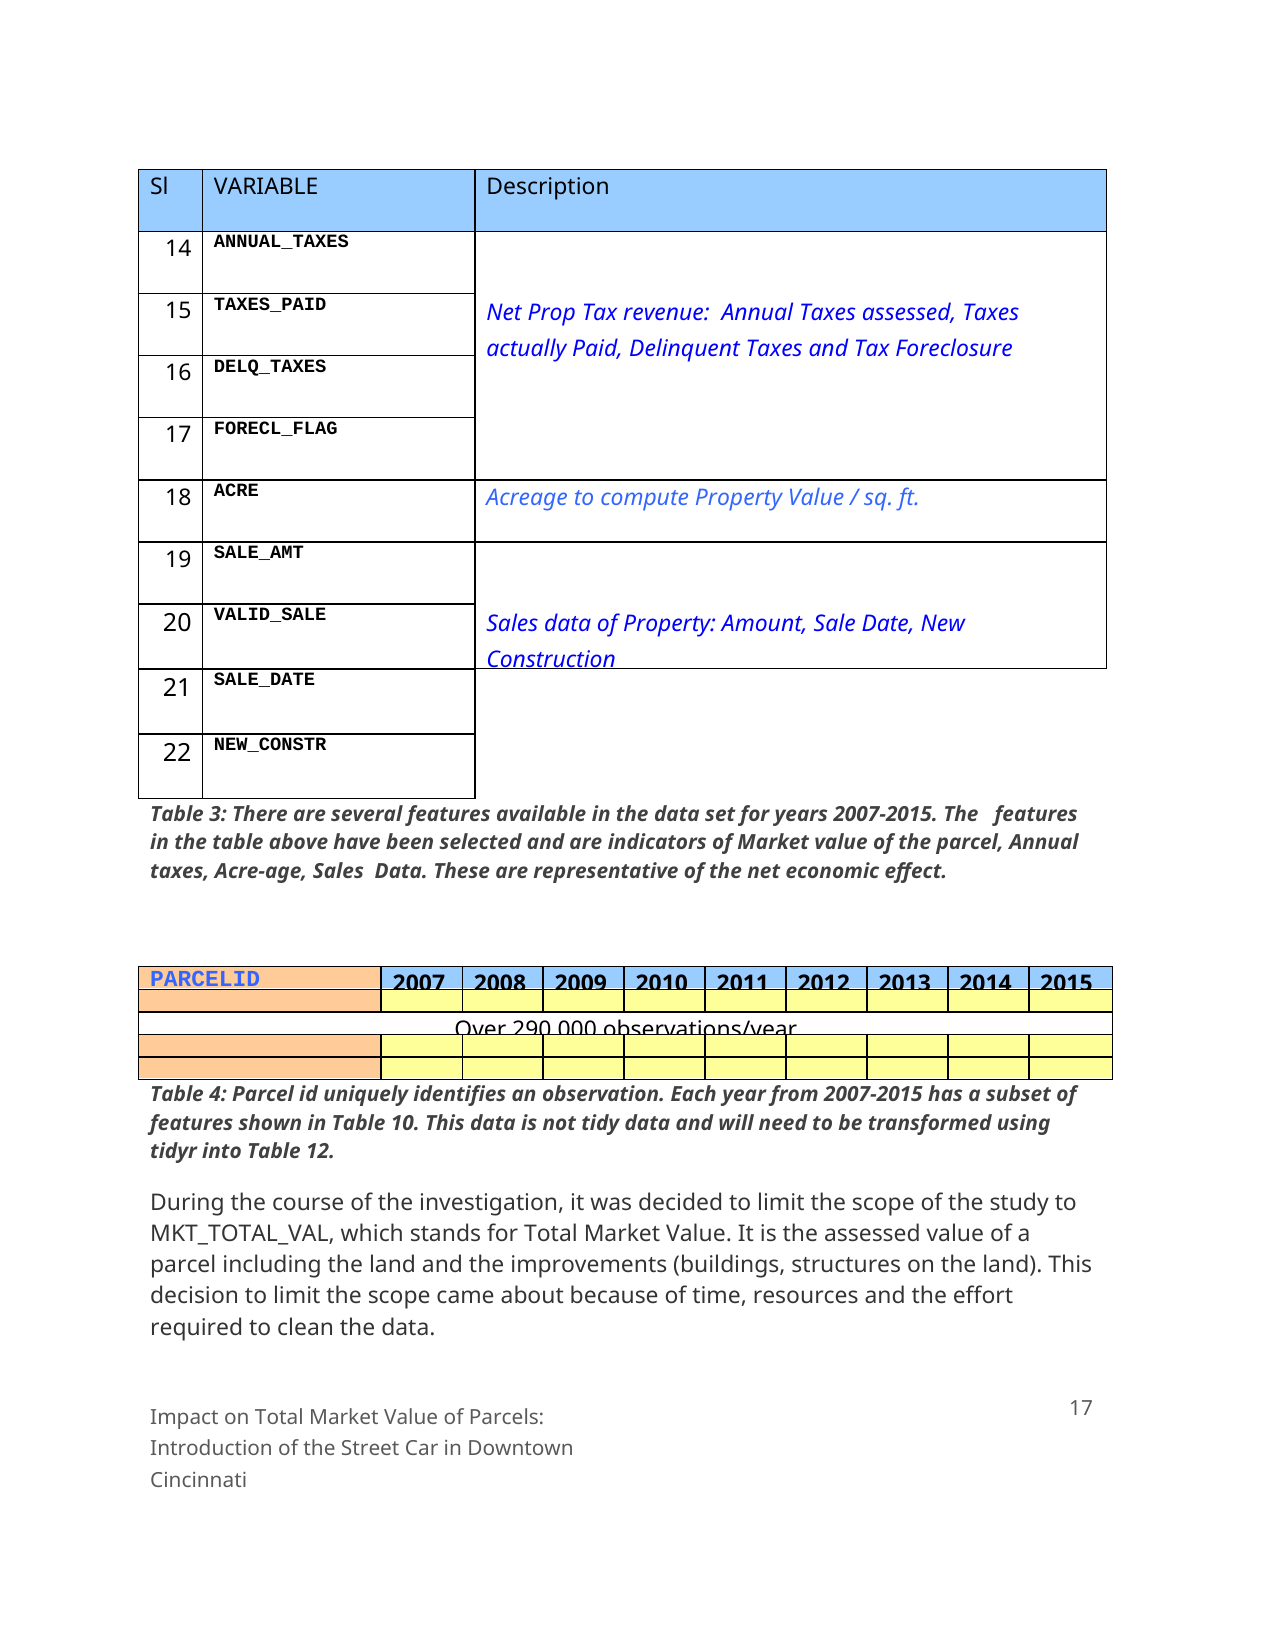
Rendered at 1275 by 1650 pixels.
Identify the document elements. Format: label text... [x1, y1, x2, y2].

table_cell 16 [139, 356, 202, 417]
table_cell 14 [139, 232, 202, 293]
table_header Description [476, 170, 1106, 231]
table_header PARCELID [139, 967, 380, 988]
table_cell [625, 1035, 704, 1056]
table_cell [868, 1058, 947, 1078]
table_cell [1030, 990, 1112, 1011]
table_header 2012 [787, 967, 866, 988]
table_cell 21 [139, 670, 202, 733]
table_header 2007 [382, 967, 462, 988]
table_cell Sales data of Property: Amount, Sale Date, New Construction [476, 543, 1106, 668]
table_cell [1030, 1035, 1112, 1056]
table_cell [949, 1058, 1028, 1078]
table_cell 19 [139, 543, 202, 603]
table_cell FORECL_FLAG [203, 418, 474, 479]
table_cell [868, 990, 947, 1011]
table_cell [463, 1058, 542, 1078]
table_header 2009 [544, 967, 623, 988]
table_header Sl [139, 170, 202, 231]
table_cell [625, 1058, 704, 1078]
table_cell [463, 990, 542, 1011]
table_cell 20 [139, 605, 202, 668]
table_cell [463, 1035, 542, 1056]
text Table 4: Parcel id uniquely identifies an observation. Each year from 2007-2015 has a subset of features shown in Table 10. This data is not tidy data and will need to be transformed using tidyr into Table 12. [150, 1080, 1097, 1165]
table_cell [139, 1058, 380, 1078]
table_cell [382, 990, 462, 1011]
table_cell [787, 1035, 866, 1056]
table_cell ACRE [203, 481, 474, 541]
table_cell 18 [139, 481, 202, 541]
table_cell [1030, 1058, 1112, 1078]
table_cell NEW_CONSTR [203, 735, 474, 798]
table_cell [706, 990, 785, 1011]
table_cell [139, 990, 380, 1011]
text During the course of the investigation, it was decided to limit the scope of the study to MKT_TOTAL_VAL, which stands for Total Market Value. It is the assessed value of a parcel including the land and the improvements (buildings, structures on the land). This decision to limit the scope came about because of time, resources and the effort required to clean the data. [150, 1186, 1097, 1342]
table_cell [544, 1058, 623, 1078]
table_cell [382, 1035, 462, 1056]
table_cell Over 290,000 observations/year [139, 1013, 1112, 1033]
table_cell [868, 1035, 947, 1056]
table_header 2011 [706, 967, 785, 988]
table_header 2010 [625, 967, 704, 988]
table_cell 22 [139, 735, 202, 798]
table_cell [949, 990, 1028, 1011]
table_cell [787, 990, 866, 1011]
table_cell SALE_AMT [203, 543, 474, 603]
table_cell Net Prop Tax revenue: Annual Taxes assessed, Taxes actually Paid, Delinquent Taxes and Tax Foreclosure [476, 232, 1106, 479]
table_header 2008 [463, 967, 542, 988]
table_cell Acreage to compute Property Value / sq. ft. [476, 481, 1106, 541]
table_header 2014 [949, 967, 1028, 988]
table_cell DELQ_TAXES [203, 356, 474, 417]
table_cell 15 [139, 294, 202, 355]
table_cell [139, 1035, 380, 1056]
table_cell VALID_SALE [203, 605, 474, 668]
table_cell ANNUAL_TAXES [203, 232, 474, 293]
table_header 2015 [1030, 967, 1112, 988]
table_cell SALE_DATE [203, 670, 474, 733]
table_cell [949, 1035, 1028, 1056]
table_cell [706, 1035, 785, 1056]
table_cell TAXES_PAID [203, 294, 474, 355]
table_cell [706, 1058, 785, 1078]
table_header VARIABLE [203, 170, 474, 231]
table_cell [544, 1035, 623, 1056]
table_cell [544, 990, 623, 1011]
table_header 2013 [868, 967, 947, 988]
table_cell [787, 1058, 866, 1078]
text Table 3: There are several features available in the data set for years 2007-2015. The features in the table above have been selected and are indicators of Market value of the parcel, Annual taxes, Acre-age, Sales Data. These are representative of the net economic effect. [150, 799, 1097, 884]
table_cell [382, 1058, 462, 1078]
table_cell [625, 990, 704, 1011]
table_cell 17 [139, 418, 202, 479]
